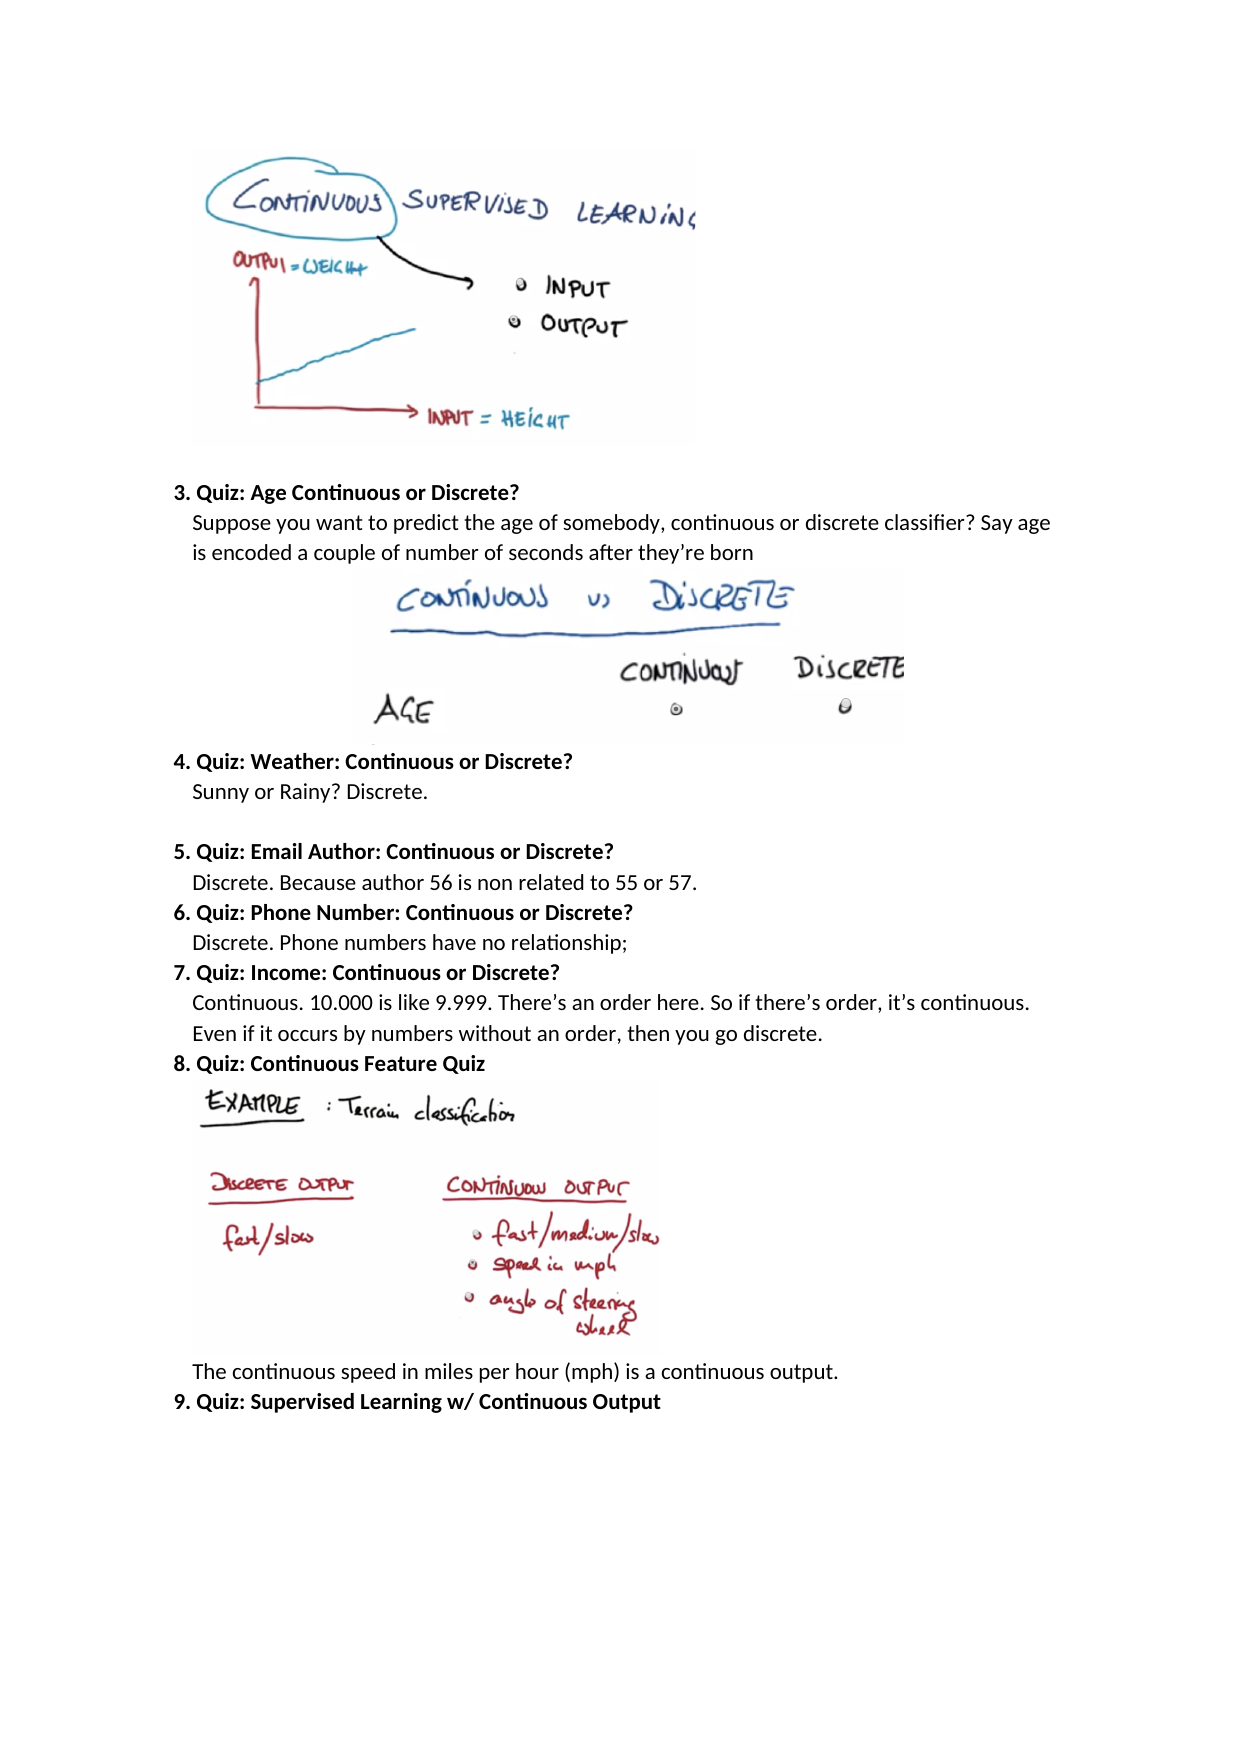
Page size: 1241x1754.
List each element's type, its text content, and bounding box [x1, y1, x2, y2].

picture [351, 568, 904, 745]
list Quiz: Email Author: Continuous or Discrete? [173, 837, 1063, 866]
list Quiz: Supervised Learning w/ Continuous Output [173, 1387, 1063, 1416]
list Suppose you want to predict the age of somebody, continuous or discrete classifier? Say age is encoded a couple of number of seconds after they’re born [192, 508, 1063, 567]
list Quiz: Income: Continuous or Discrete? [173, 958, 1063, 986]
list Sunny or Rainy? Discrete. [192, 777, 1063, 805]
list Quiz: Weather: Continuous or Discrete? [173, 747, 1063, 775]
list The continuous speed in miles per hour (mph) is a continuous output. [192, 1357, 1063, 1385]
list Quiz: Age Continuous or Discrete? [173, 478, 1063, 506]
list Quiz: Continuous Feature Quiz [173, 1049, 1063, 1077]
list Discrete. Because author 56 is non related to 55 or 57. [192, 868, 1063, 896]
list Discrete. Phone numbers have no relationship; [192, 928, 1063, 956]
picture [192, 1079, 662, 1356]
picture [192, 147, 696, 446]
list Quiz: Phone Number: Continuous or Discrete? [173, 898, 1063, 926]
list Continuous. 10.000 is like 9.999. There’s an order here. So if there’s order, it’s continuous. Even if it occurs by numbers without an order, then you go discrete. [192, 988, 1063, 1047]
